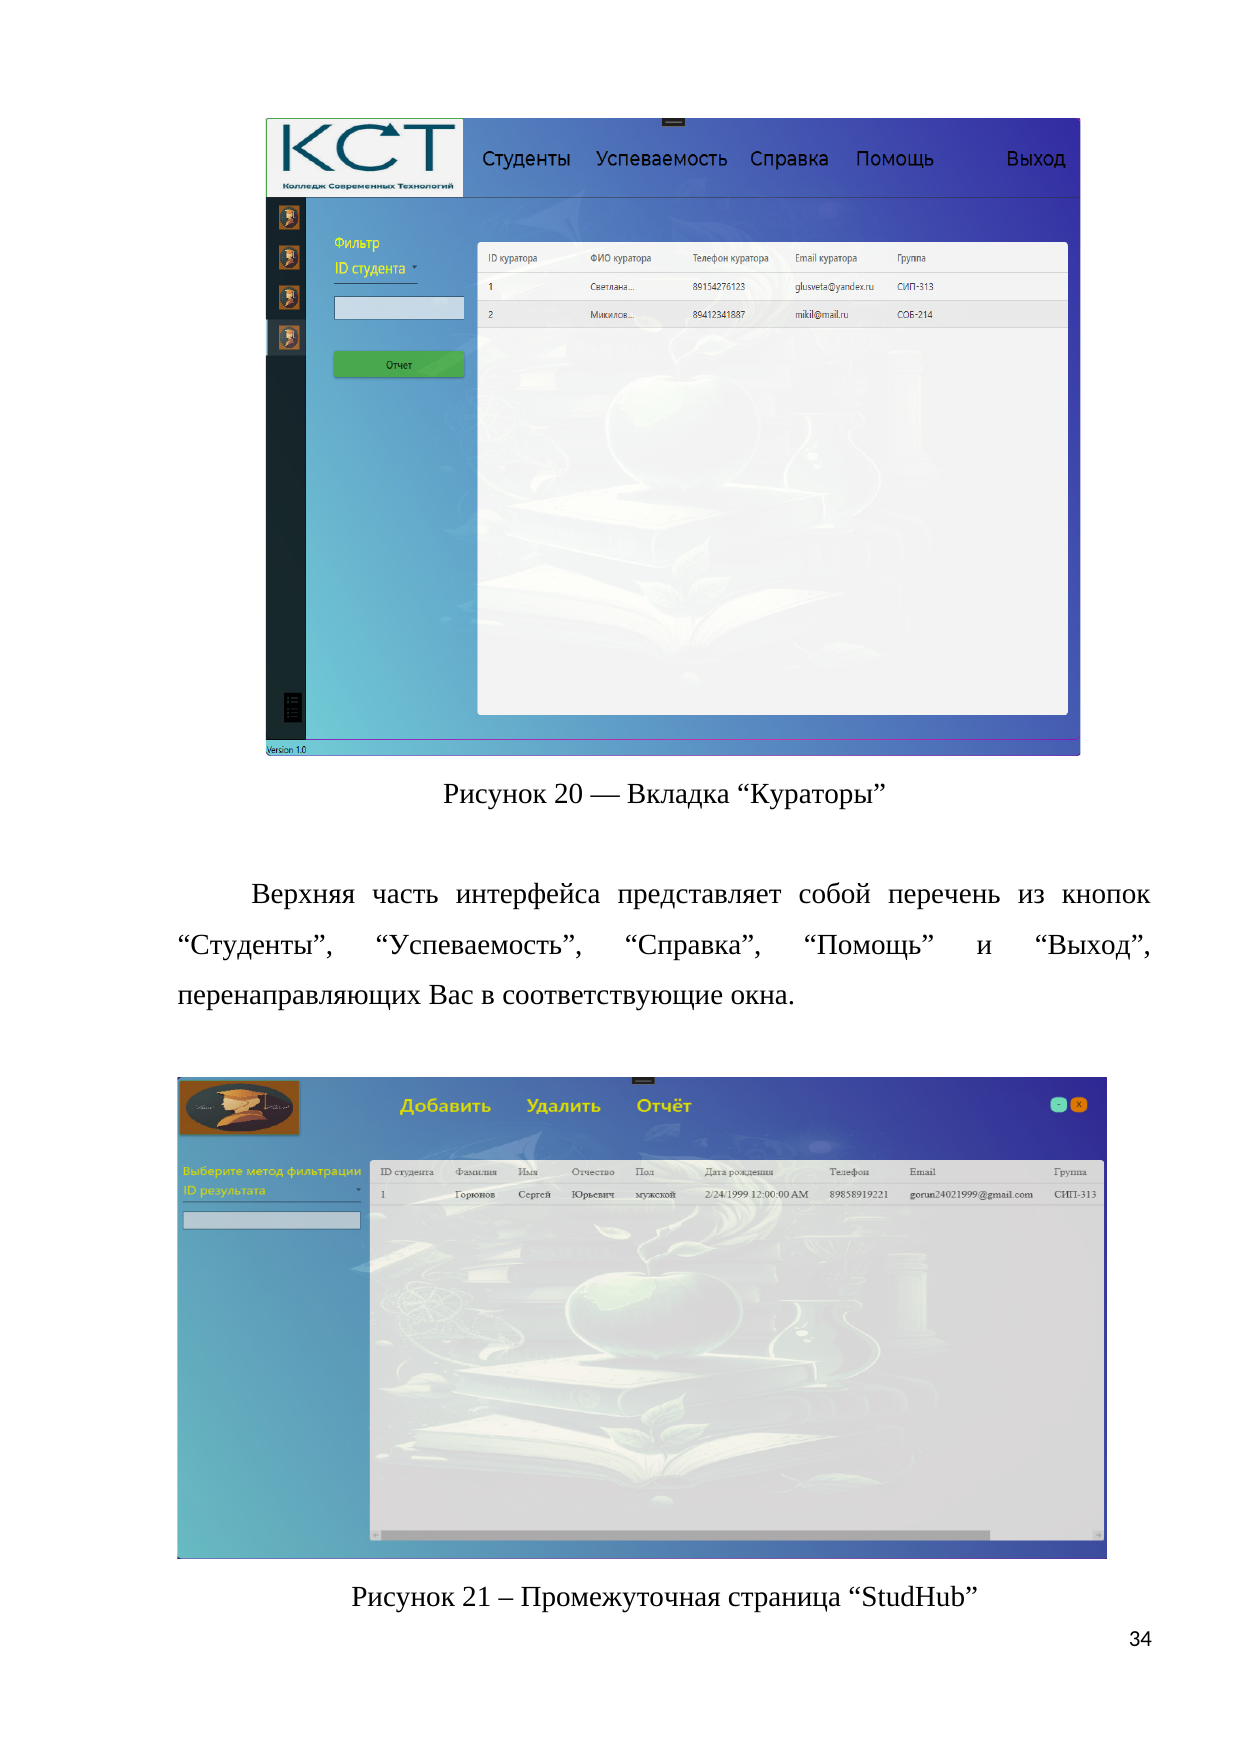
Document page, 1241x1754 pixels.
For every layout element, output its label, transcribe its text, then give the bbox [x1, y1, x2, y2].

text Верхняя часть интерфейса представляет собой перечень из кнопок “Студенты”, “Успеваемость”, “Справка”, “Помощь” и “Выход”, перенаправляющих Вас в соответствующие окна. [177, 876, 1152, 1011]
text Рисунок 21 – Промежуточная страница “StudHub” [177, 1579, 1152, 1613]
text Рисунок 20 — Вкладка “Кураторы” [177, 776, 1152, 809]
picture [265, 118, 1081, 756]
picture [177, 1077, 1107, 1559]
